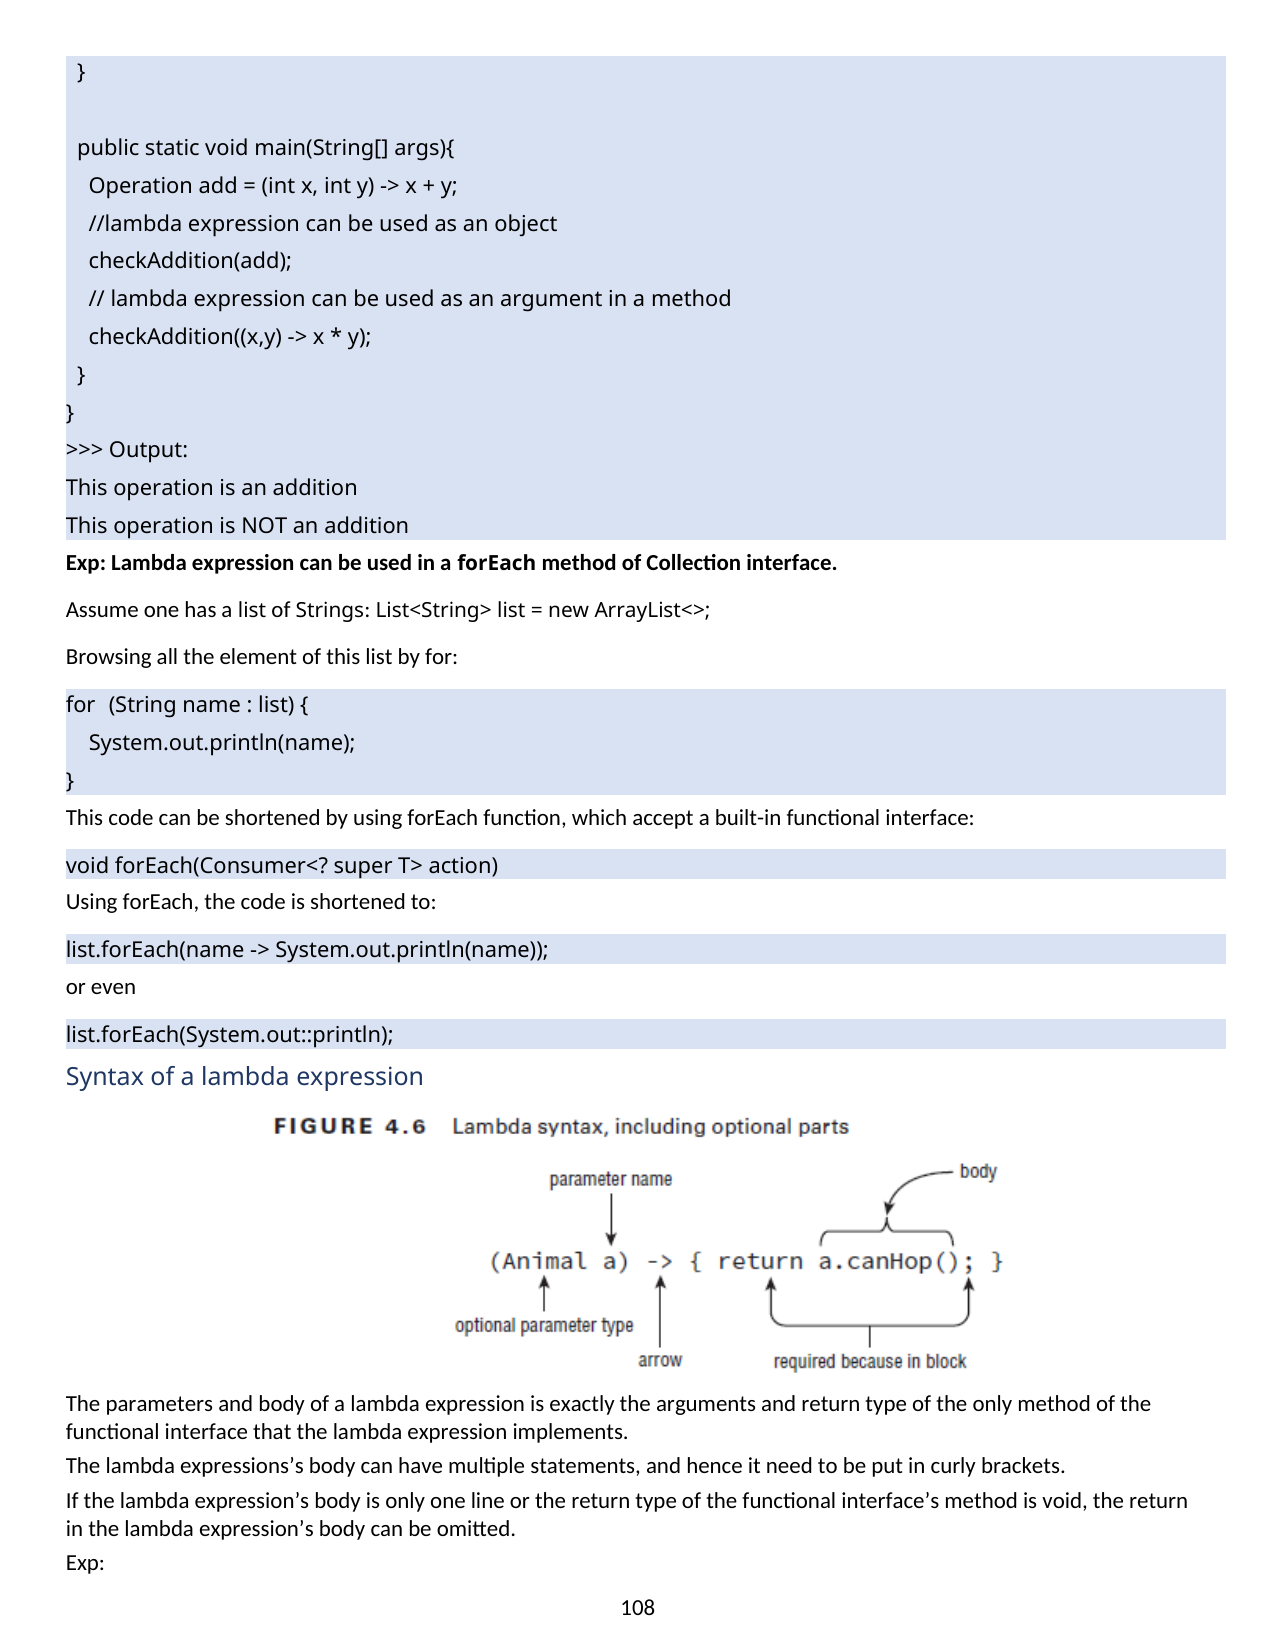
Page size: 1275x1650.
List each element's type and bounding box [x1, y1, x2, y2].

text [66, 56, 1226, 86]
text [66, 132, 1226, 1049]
picture [261, 1101, 1014, 1384]
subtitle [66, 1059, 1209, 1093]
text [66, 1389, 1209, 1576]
